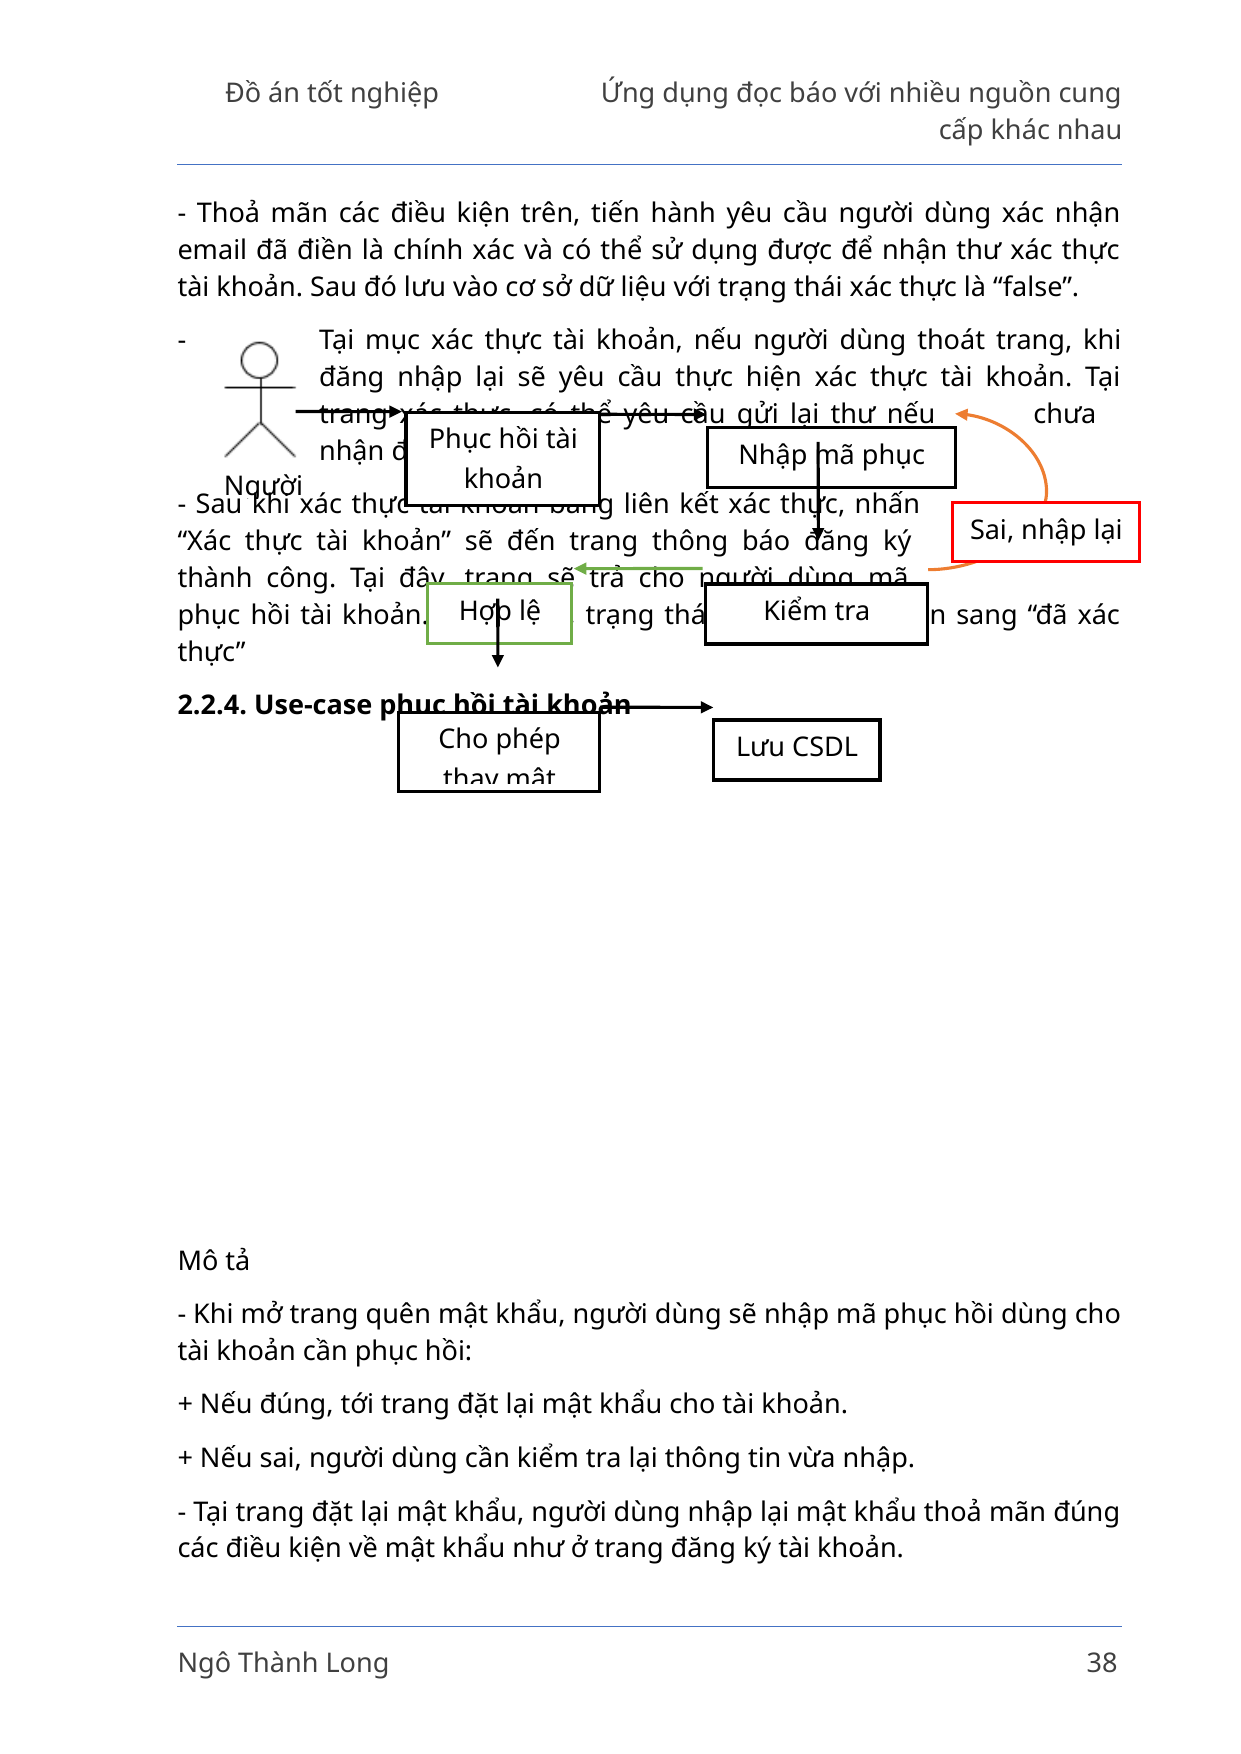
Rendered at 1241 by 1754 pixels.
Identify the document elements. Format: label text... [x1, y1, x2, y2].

text - Tại trang đặt lại mật khẩu, người dùng nhập lại mật khẩu thoả mãn đúng các điều kiện về mật khẩu như ở trang đăng ký tài khoản. [177, 1492, 1122, 1566]
text - Tại mục xác thực tài khoản, nếu người dùng thoát trang, khi đăng nhập lại sẽ yêu cầu thực hiện xác thực tài khoản. Tại trang xác thực, có thể yêu cầu gửi lại thư nếu chưa nhận được. [177, 321, 1122, 468]
subtitle 2.2.4. Use-case phục hồi tài khoản [177, 686, 1122, 723]
text + Nếu sai, người dùng cần kiểm tra lại thông tin vừa nhập. [177, 1438, 1122, 1475]
text - Khi mở trang quên mật khẩu, người dùng sẽ nhập mã phục hồi dùng cho tài khoản cần phục hồi: [177, 1294, 1122, 1368]
picture [220, 339, 300, 464]
text Mô tả [177, 1241, 1122, 1278]
text + Nếu đúng, tới trang đặt lại mật khẩu cho tài khoản. [177, 1385, 1122, 1422]
text - Sau khi xác thực tài khoản bằng liên kết xác thực, nhấn “Xác thực tài khoản” sẽ đến trang thông báo đăng ký thành công. Tại đây, trang sẽ trả cho người dùng mã phục hồi tài khoản. Đồng thời, trạng thái tài khoản chuyển sang “đã xác thực” [177, 485, 1122, 669]
text - Thoả mãn các điều kiện trên, tiến hành yêu cầu người dùng xác nhận email đã điền là chính xác và có thể sử dụng được để nhận thư xác thực tài khoản. Sau đó lưu vào cơ sở dữ liệu với trạng thái xác thực là “false”. [177, 193, 1122, 304]
